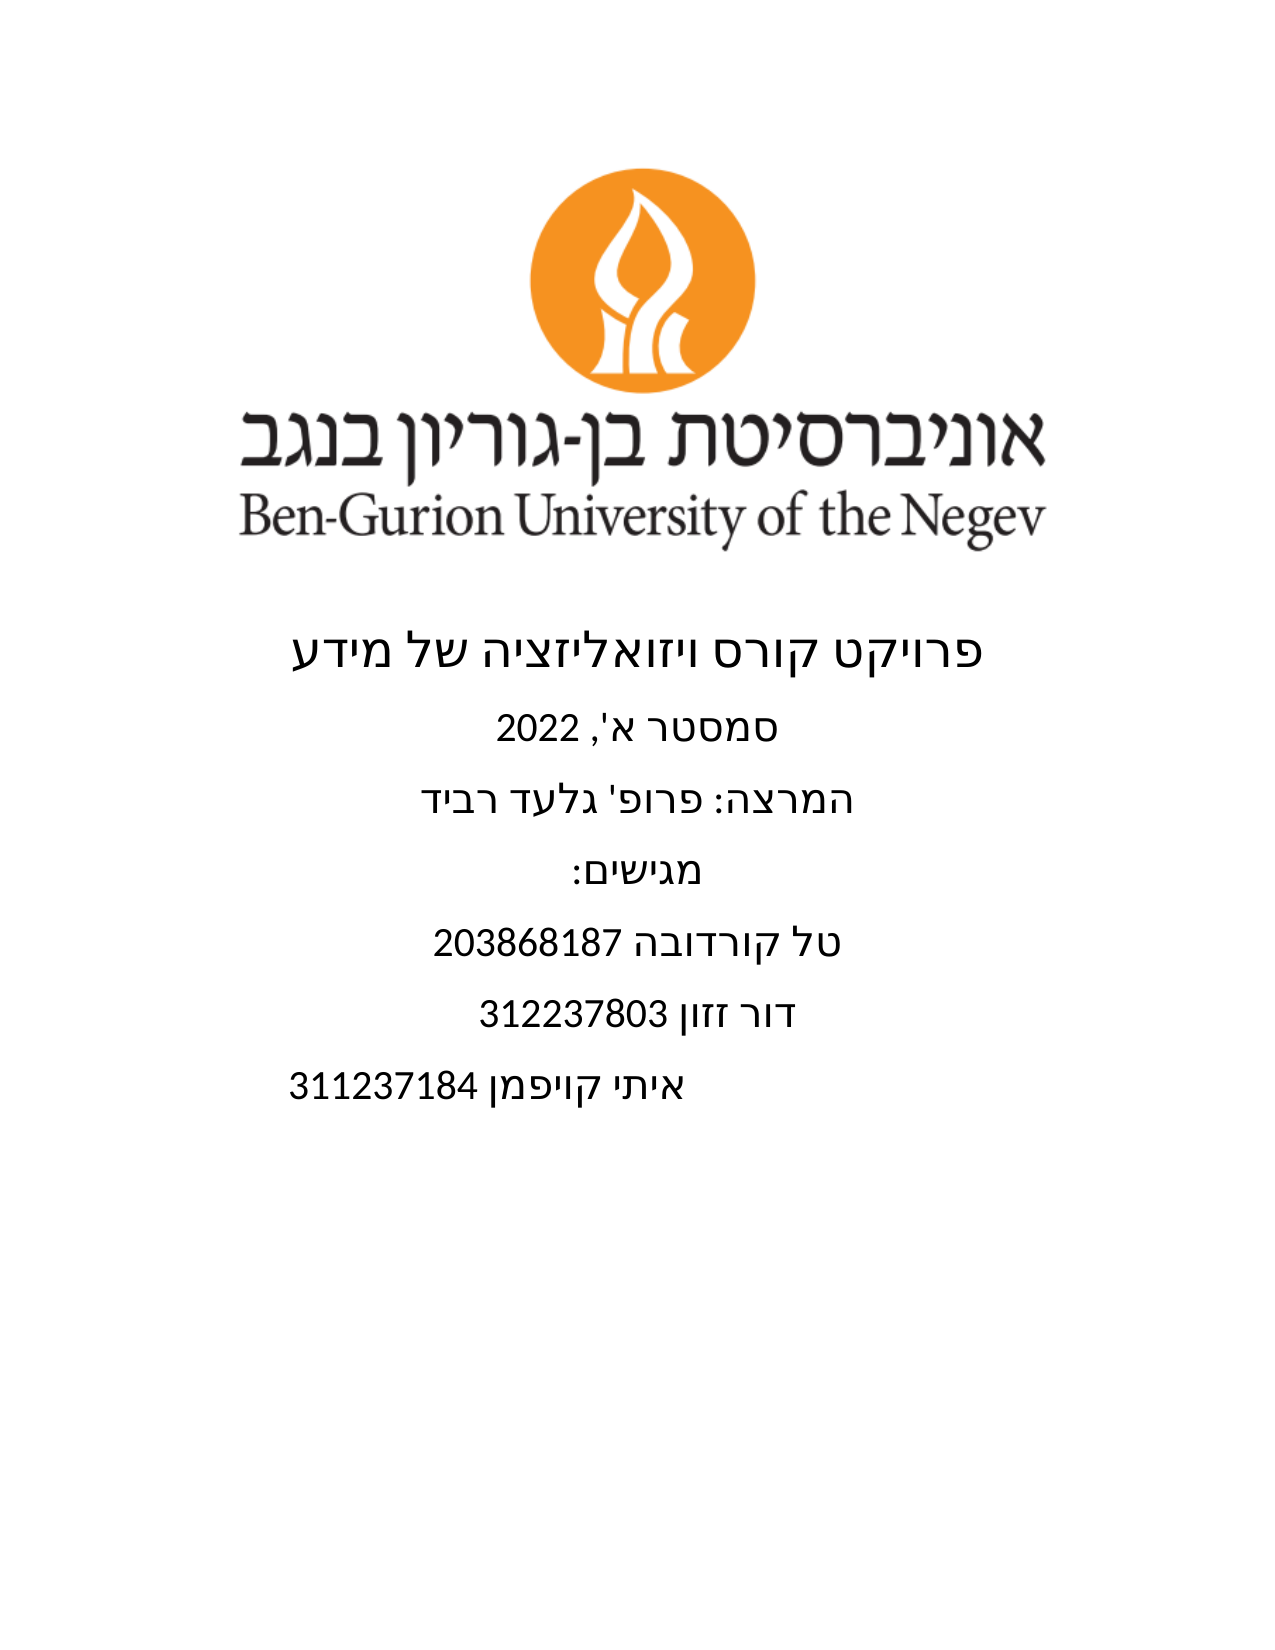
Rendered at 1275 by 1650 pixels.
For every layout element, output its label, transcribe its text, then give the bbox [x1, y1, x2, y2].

text מגישים: [150, 844, 1125, 895]
text טל קורדובה 203868187 [150, 916, 1125, 967]
text סמסטר א', 2022 [150, 701, 1125, 752]
text דור זזון 312237803 [150, 987, 1125, 1038]
text המרצה: פרופ' גלעד רביד [150, 773, 1125, 824]
text פרויקט קורס ויזואליזציה של מידע [150, 619, 1125, 680]
picture [222, 145, 1082, 588]
text איתי קויפמן 311237184 [150, 1059, 900, 1110]
